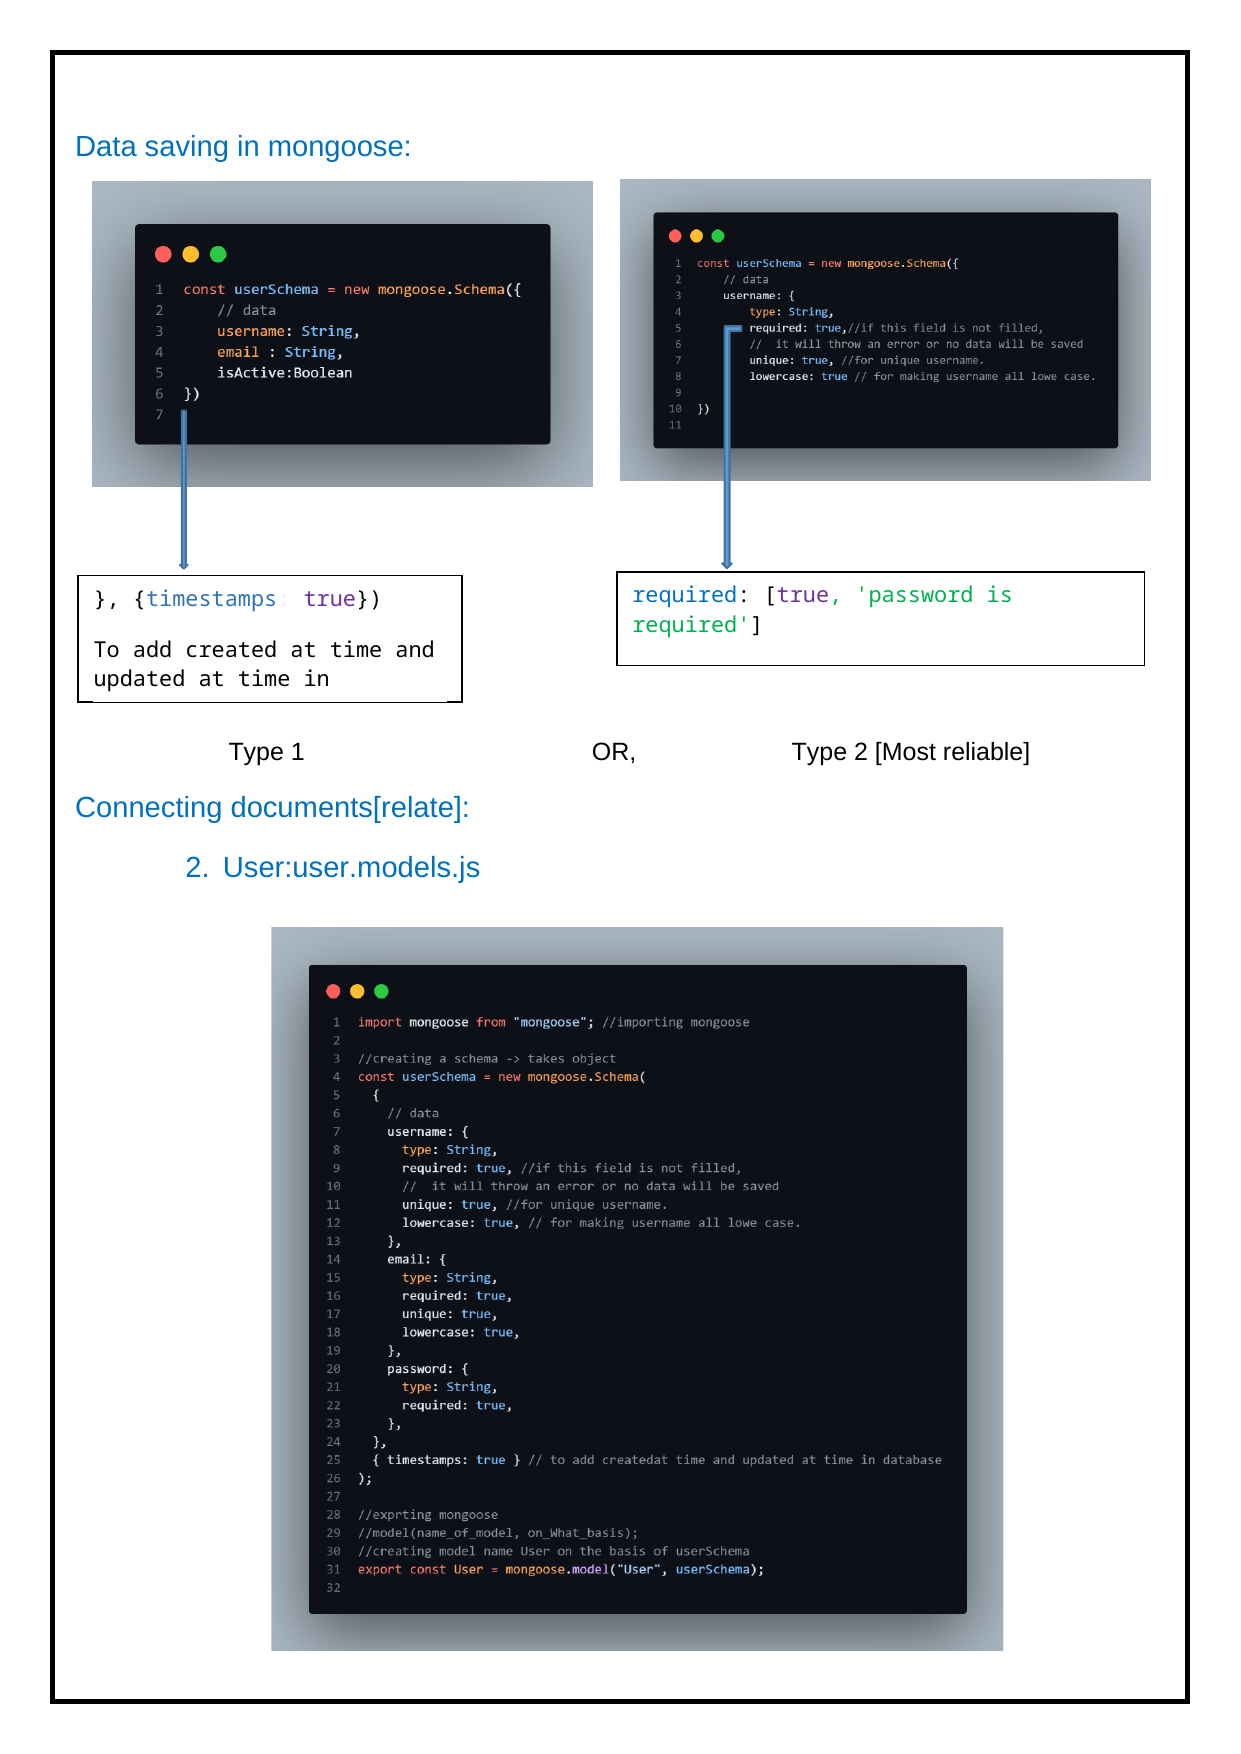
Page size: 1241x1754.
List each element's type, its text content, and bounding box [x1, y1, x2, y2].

picture [271, 927, 1004, 1651]
picture [620, 179, 1151, 481]
text Connecting documents[relate]: [75, 791, 1165, 824]
picture [92, 181, 593, 487]
list User:user.models.js [185, 850, 1165, 883]
text Data saving in mongoose: [75, 129, 1165, 162]
